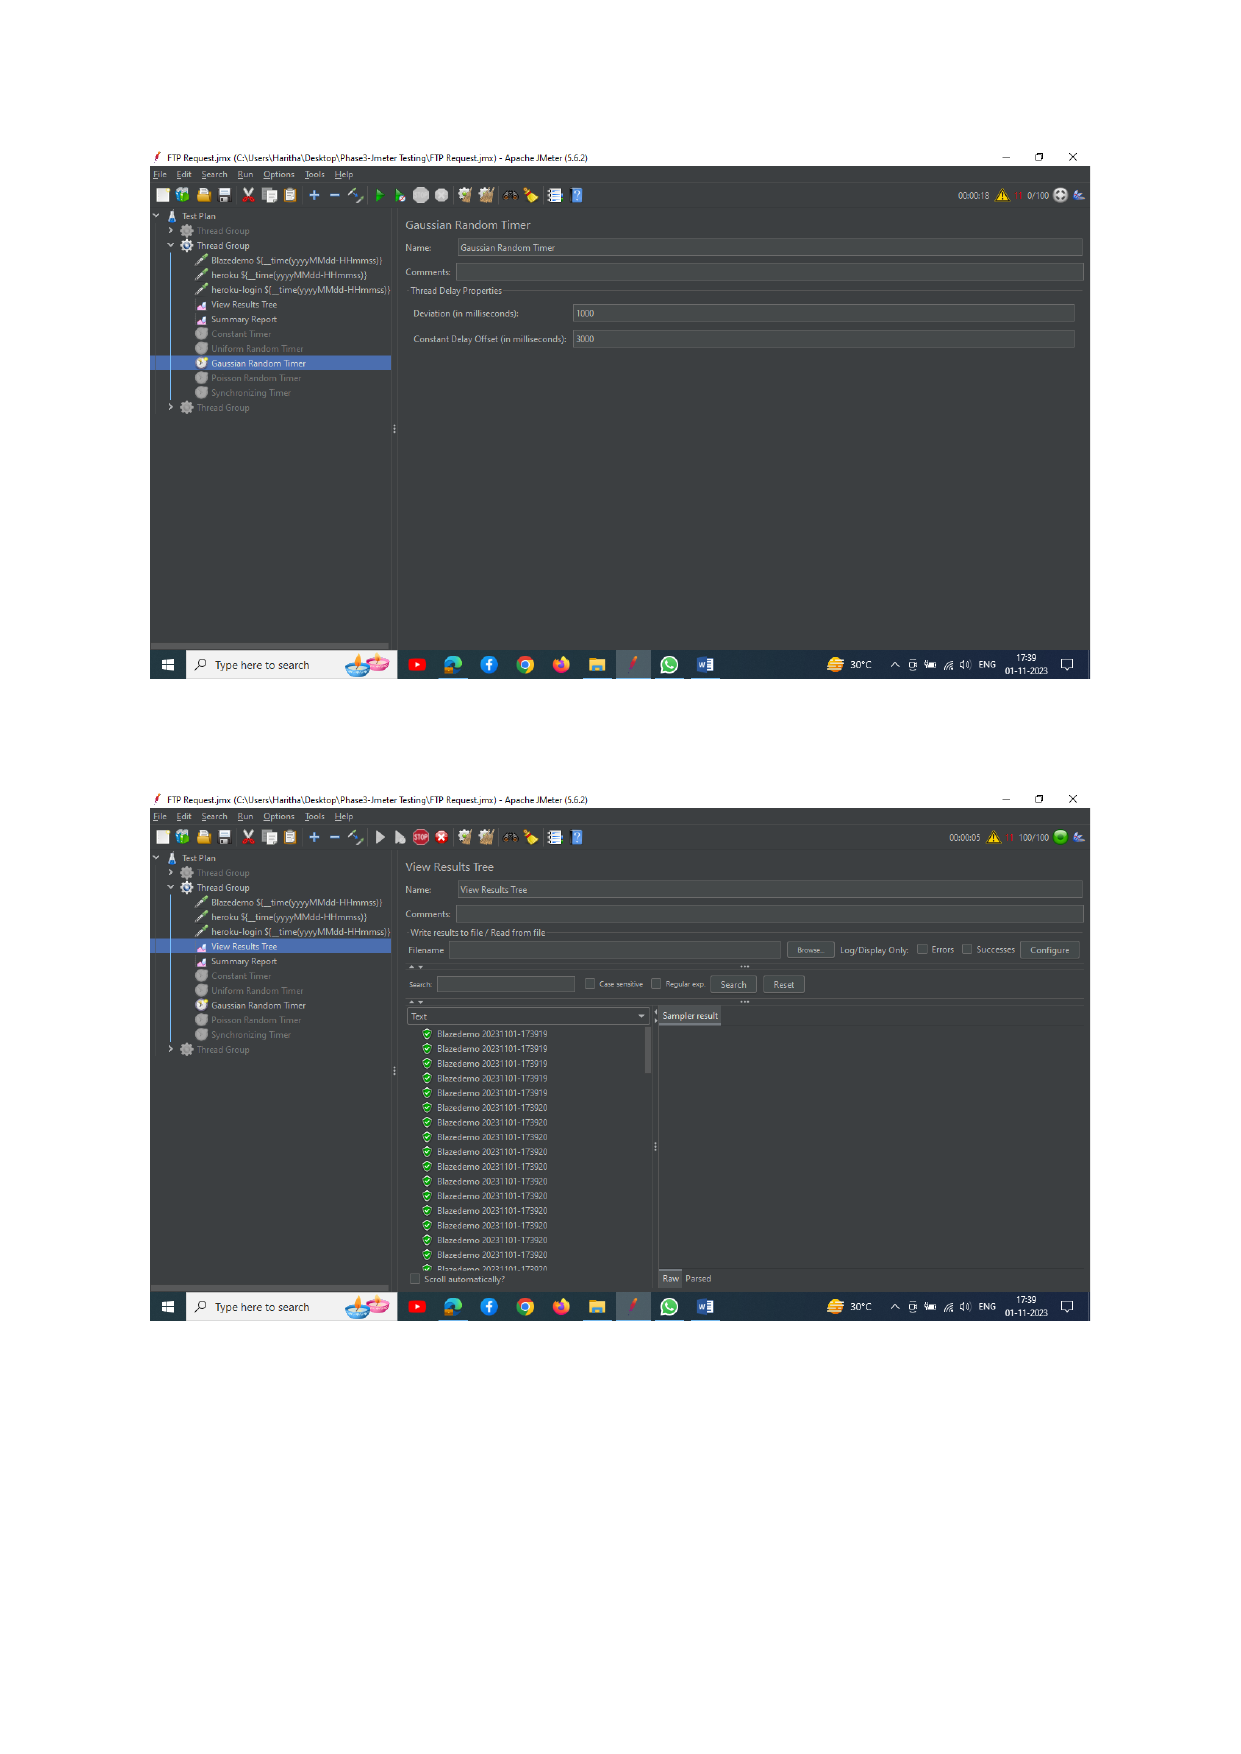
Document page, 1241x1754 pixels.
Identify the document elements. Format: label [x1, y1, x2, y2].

picture [150, 150, 1091, 679]
picture [150, 791, 1091, 1321]
